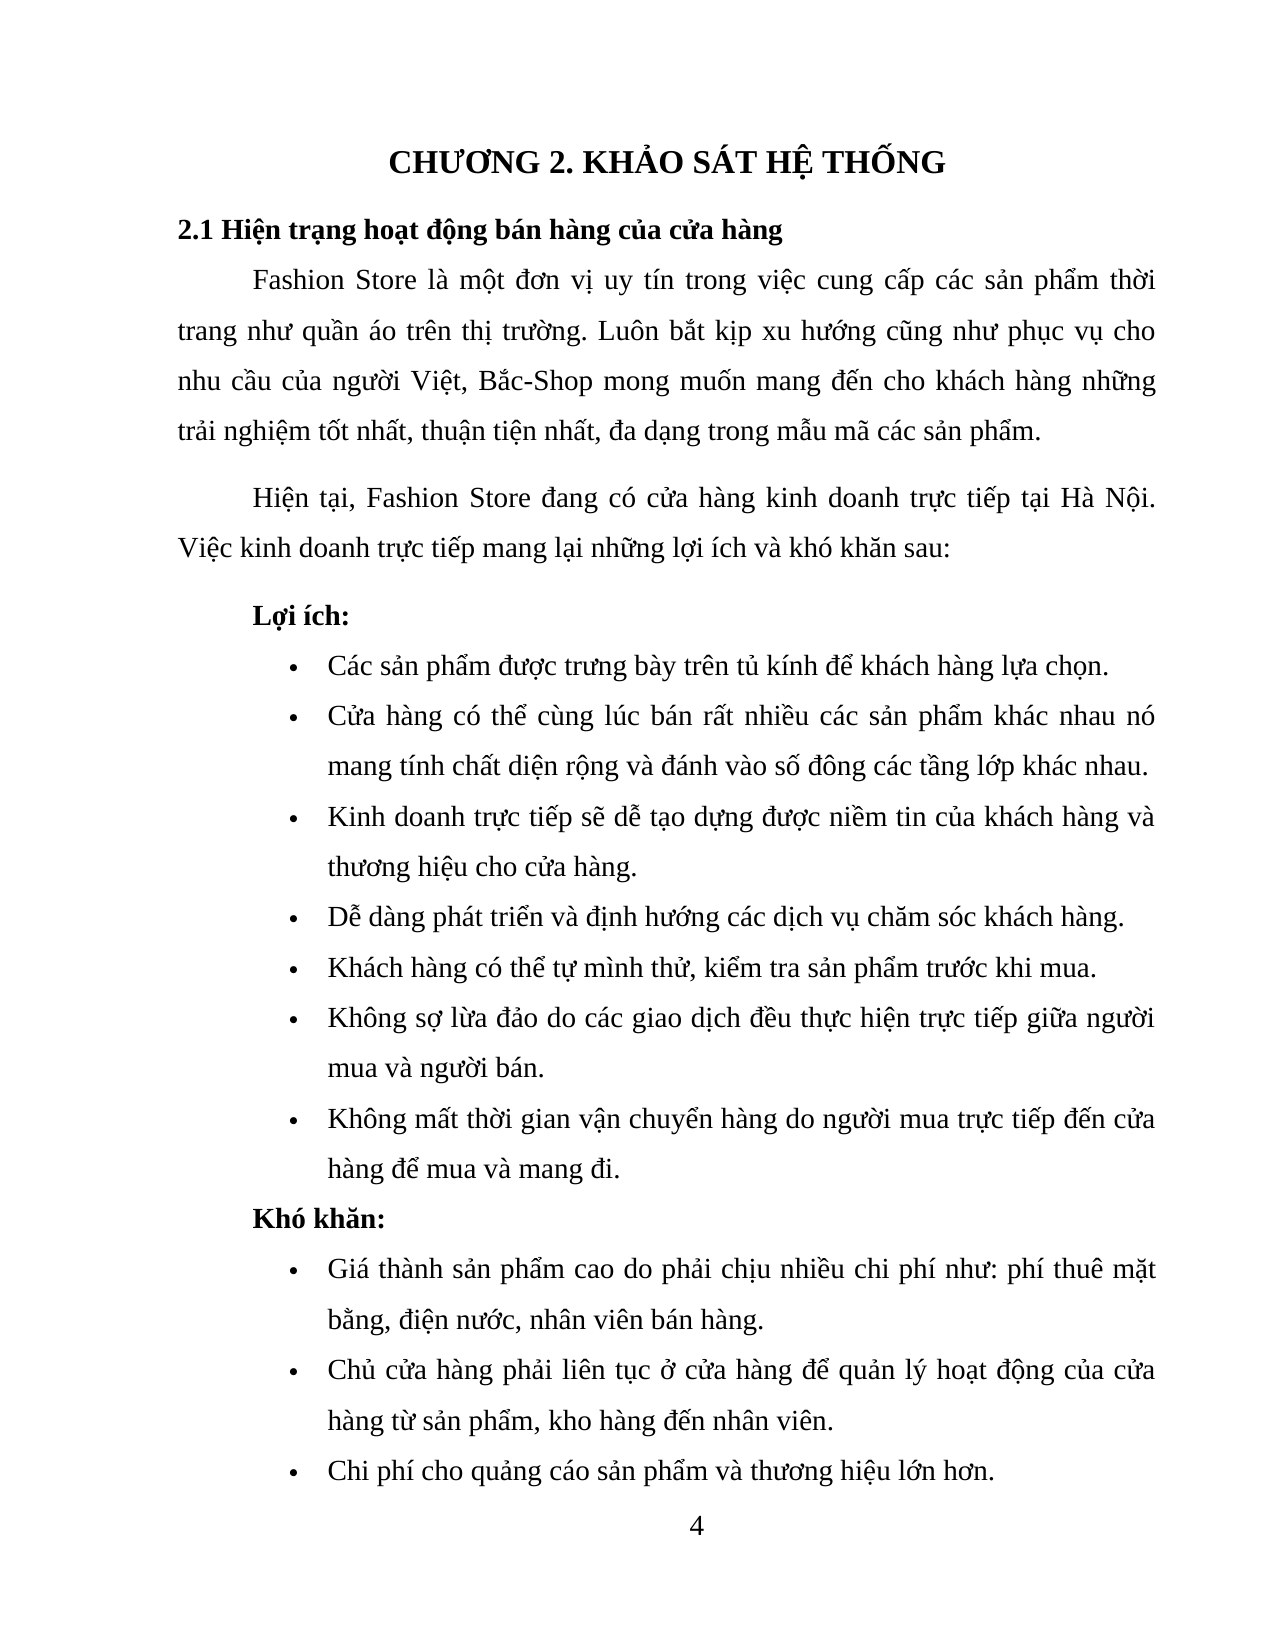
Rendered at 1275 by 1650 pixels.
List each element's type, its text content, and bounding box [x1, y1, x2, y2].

subtitle Khảo sát hệ thống [177, 142, 1157, 180]
list Dễ dàng phát triển và định hướng các dịch vụ chăm sóc khách hàng. [290, 899, 1157, 933]
subtitle Hiện trạng hoạt động bán hàng của cửa hàng [177, 212, 1157, 246]
list Không mất thời gian vận chuyển hàng do người mua trực tiếp đến cửa hàng để mua và mang đi. [290, 1101, 1157, 1184]
list Cửa hàng có thể cùng lúc bán rất nhiều các sản phẩm khác nhau nó mang tính chất diện rộng và đánh vào số đông các tầng lớp khác nhau. [290, 698, 1157, 782]
list Chủ cửa hàng phải liên tục ở cửa hàng để quản lý hoạt động của cửa hàng từ sản phẩm, kho hàng đến nhân viên. [290, 1352, 1157, 1436]
list Giá thành sản phẩm cao do phải chịu nhiều chi phí như: phí thuê mặt bằng, điện nước, nhân viên bán hàng. [290, 1252, 1157, 1336]
text Lợi ích: [177, 598, 1157, 631]
list Kinh doanh trực tiếp sẽ dễ tạo dựng được niềm tin của khách hàng và thương hiệu cho cửa hàng. [290, 799, 1157, 883]
list Không sợ lừa đảo do các giao dịch đều thực hiện trực tiếp giữa người mua và người bán. [290, 1000, 1157, 1084]
text Khó khăn: [177, 1201, 1157, 1235]
list Khách hàng có thể tự mình thử, kiểm tra sản phẩm trước khi mua. [290, 950, 1157, 983]
list Chi phí cho quảng cáo sản phẩm và thương hiệu lớn hơn. [290, 1453, 1157, 1486]
text Fashion Store là một đơn vị uy tín trong việc cung cấp các sản phẩm thời trang như quần áo trên thị trường. Luôn bắt kịp xu hướng cũng như phục vụ cho nhu cầu của người Việt, Bắc-Shop mong muốn mang đến cho khách hàng những trải nghiệm tốt nhất, thuận tiện nhất, đa dạng trong mẫu mã các sản phẩm. [177, 262, 1157, 447]
list Các sản phẩm được trưng bày trên tủ kính để khách hàng lựa chọn. [290, 648, 1157, 681]
text Hiện tại, Fashion Store đang có cửa hàng kinh doanh trực tiếp tại Hà Nội. Việc kinh doanh trực tiếp mang lại những lợi ích và khó khăn sau: [177, 480, 1157, 564]
